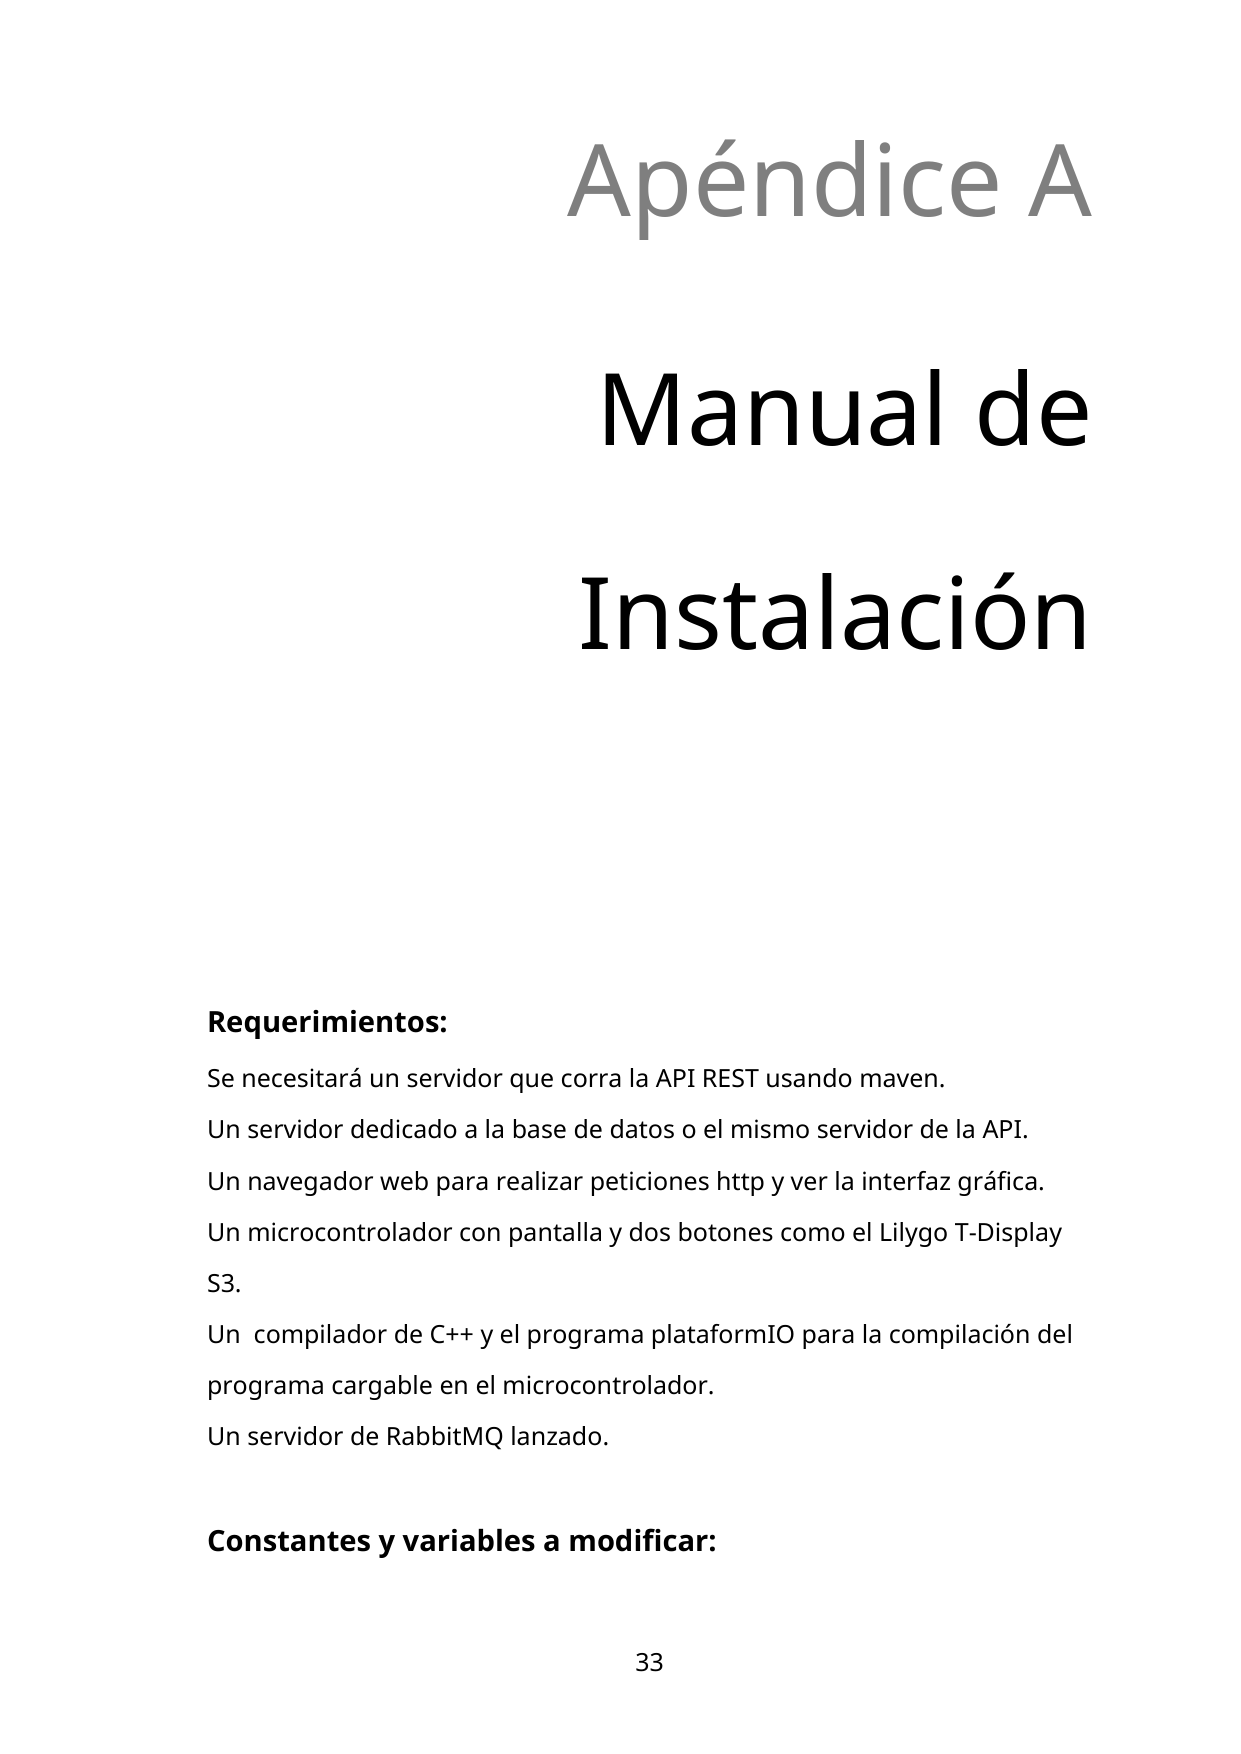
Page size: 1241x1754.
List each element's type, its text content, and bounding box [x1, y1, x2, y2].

text Un navegador web para realizar peticiones http y ver la interfaz gráfica. [207, 1163, 1092, 1197]
text Un servidor de RabbitMQ lanzado. [207, 1418, 1092, 1452]
text Un compilador de C++ y el programa plataformIO para la compilación del programa cargable en el microcontrolador. [207, 1316, 1092, 1401]
text Apéndice A [207, 109, 1092, 245]
text Se necesitará un servidor que corra la API REST usando maven. [207, 1061, 1092, 1095]
text Requerimientos: [207, 1002, 1092, 1041]
text Un servidor dedicado a la base de datos o el mismo servidor de la API. [207, 1112, 1092, 1146]
text Un microcontrolador con pantalla y dos botones como el Lilygo T-Display S3. [207, 1214, 1092, 1299]
text Constantes y variables a modificar: [207, 1520, 1092, 1560]
text Manual de Instalación [207, 338, 1092, 679]
